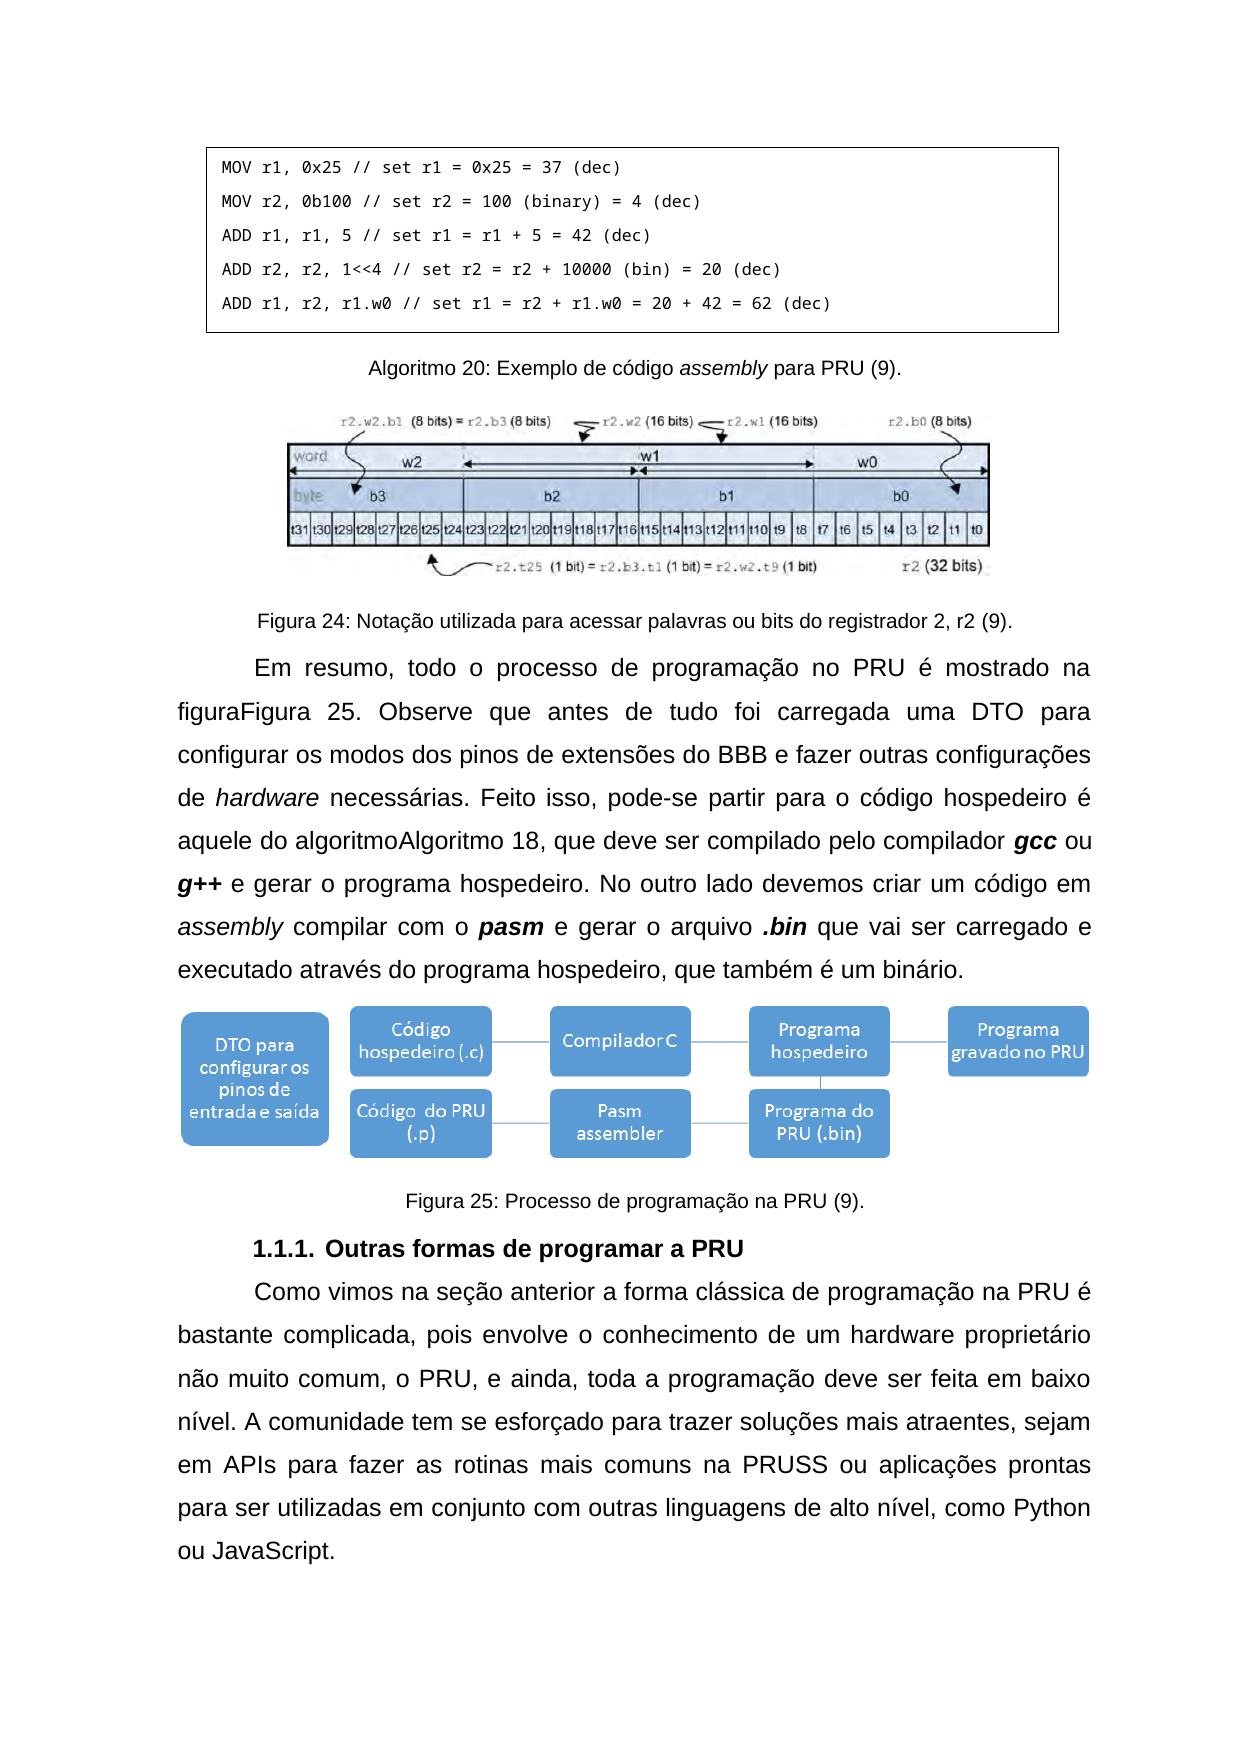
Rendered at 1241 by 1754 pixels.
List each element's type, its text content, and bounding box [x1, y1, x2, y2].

text Figura : Processo de programação na PRU . [177, 1189, 1092, 1213]
subtitle Outras formas de programar a PRU [252, 1234, 1092, 1263]
text Algoritmo : Exemplo de código assembly para PRU . [177, 356, 1092, 380]
picture [266, 401, 1004, 588]
text Como vimos na seção anterior a forma clássica de programação na PRU é bastante complicada, pois envolve o conhecimento de um hardware proprietário não muito comum, o PRU, e ainda, toda a programação deve ser feita em baixo nível. A comunidade tem se esforçado para trazer soluções mais atraentes, sejam em APIs para fazer as rotinas mais comuns na PRUSS ou aplicações prontas para ser utilizadas em conjunto com outras linguagens de alto nível, como Python ou JavaScript. [177, 1277, 1092, 1565]
picture [177, 998, 1093, 1169]
text Em resumo, todo o processo de programação no PRU é mostrado na figuraFigura 25. Observe que antes de tudo foi carregada uma DTO para configurar os modos dos pinos de extensões do BBB e fazer outras configurações de hardware necessárias. Feito isso, pode-se partir para o código hospedeiro é aquele do algoritmoAlgoritmo 18, que deve ser compilado pelo compilador gcc ou g++ e gerar o programa hospedeiro. No outro lado devemos criar um código em assembly compilar com o pasm e gerar o arquivo .bin que vai ser carregado e executado através do programa hospedeiro, que também é um binário. [177, 653, 1092, 984]
text Figura : Notação utilizada para acessar palavras ou bits do registrador 2, r2 . [177, 608, 1092, 632]
